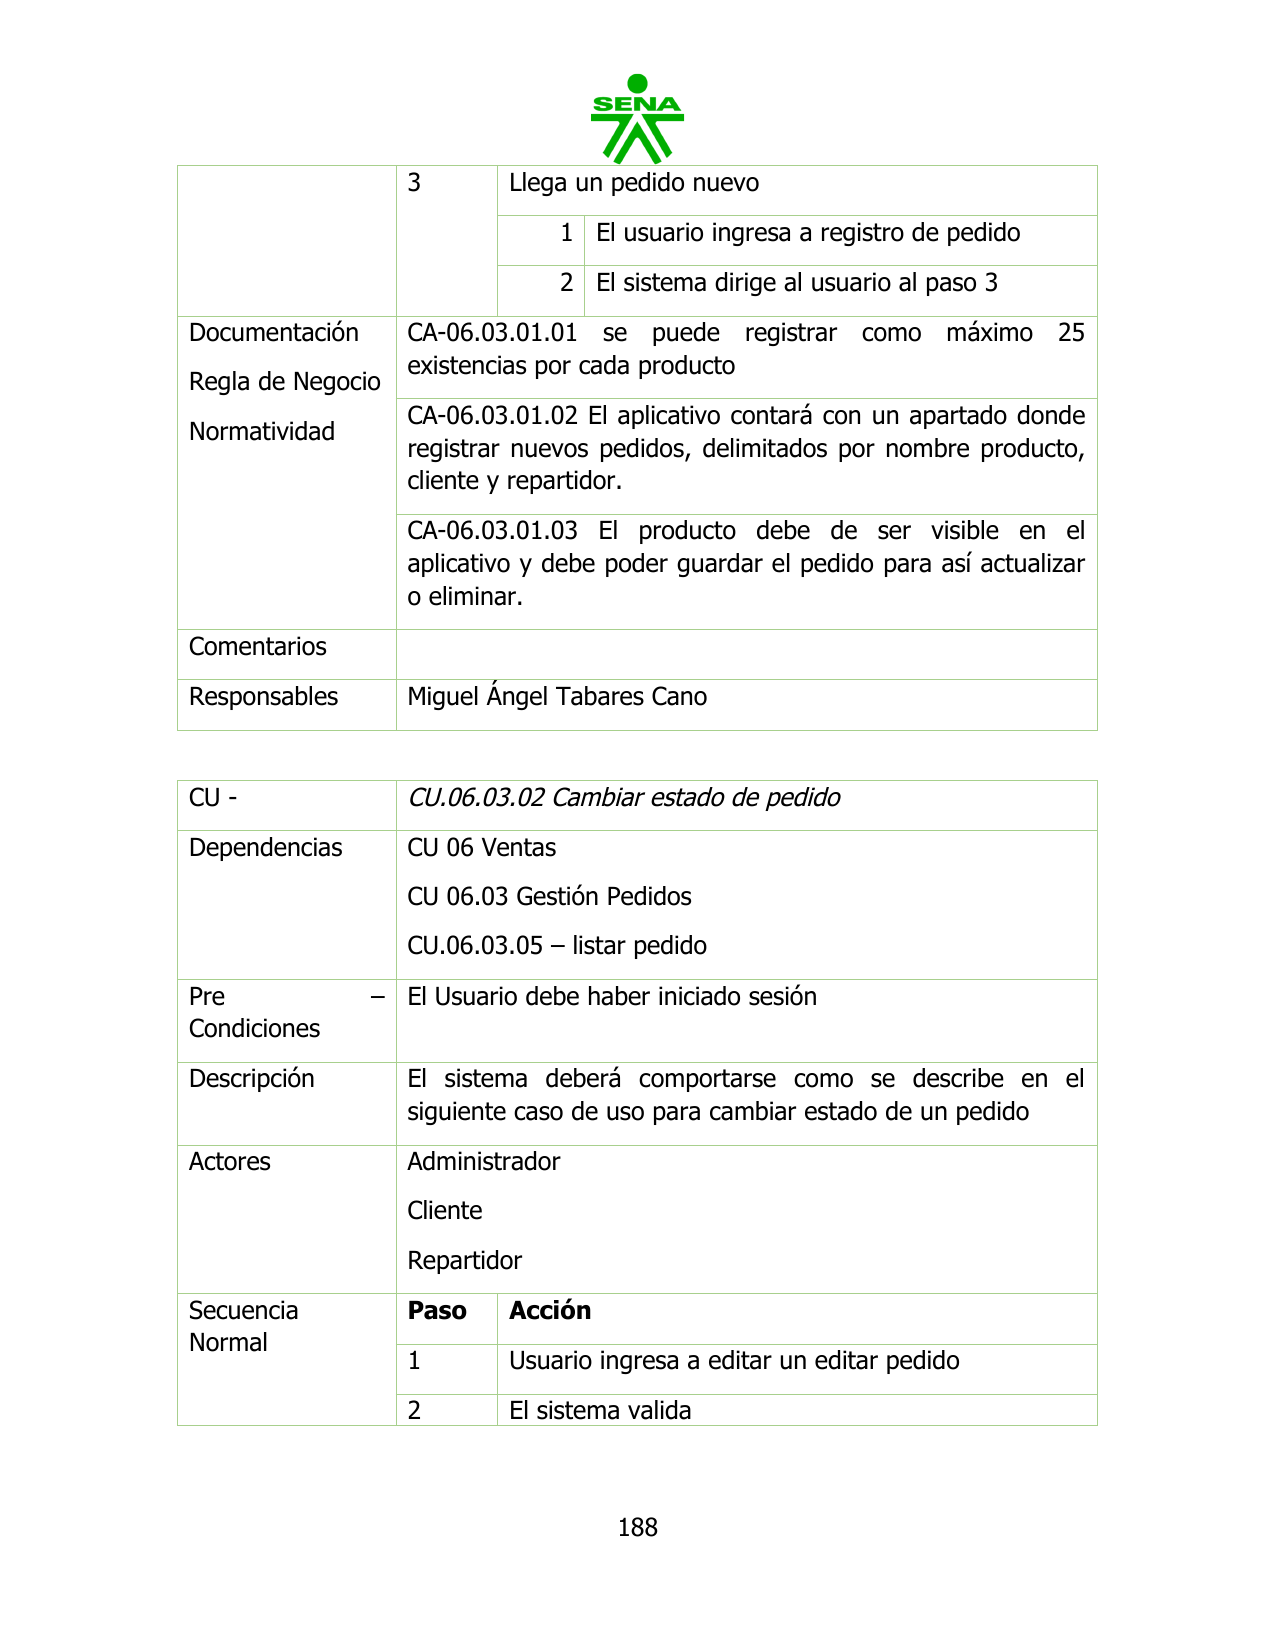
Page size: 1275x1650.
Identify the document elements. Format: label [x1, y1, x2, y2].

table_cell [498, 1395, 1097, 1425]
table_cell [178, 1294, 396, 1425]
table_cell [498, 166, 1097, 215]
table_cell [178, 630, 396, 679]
picture [591, 73, 685, 165]
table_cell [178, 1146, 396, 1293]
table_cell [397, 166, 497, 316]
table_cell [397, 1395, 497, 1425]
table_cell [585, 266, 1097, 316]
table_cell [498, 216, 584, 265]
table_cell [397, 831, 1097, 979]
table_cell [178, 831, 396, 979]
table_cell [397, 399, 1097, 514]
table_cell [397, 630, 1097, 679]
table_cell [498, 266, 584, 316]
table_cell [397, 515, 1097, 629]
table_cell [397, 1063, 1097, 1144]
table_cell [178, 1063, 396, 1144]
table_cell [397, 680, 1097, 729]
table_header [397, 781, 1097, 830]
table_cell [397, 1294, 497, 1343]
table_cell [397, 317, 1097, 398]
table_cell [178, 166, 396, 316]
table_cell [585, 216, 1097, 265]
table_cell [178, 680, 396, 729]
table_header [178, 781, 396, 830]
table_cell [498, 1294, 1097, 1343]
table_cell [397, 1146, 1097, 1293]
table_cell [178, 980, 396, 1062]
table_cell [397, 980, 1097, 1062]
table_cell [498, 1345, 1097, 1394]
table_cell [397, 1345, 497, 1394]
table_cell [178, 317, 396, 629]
